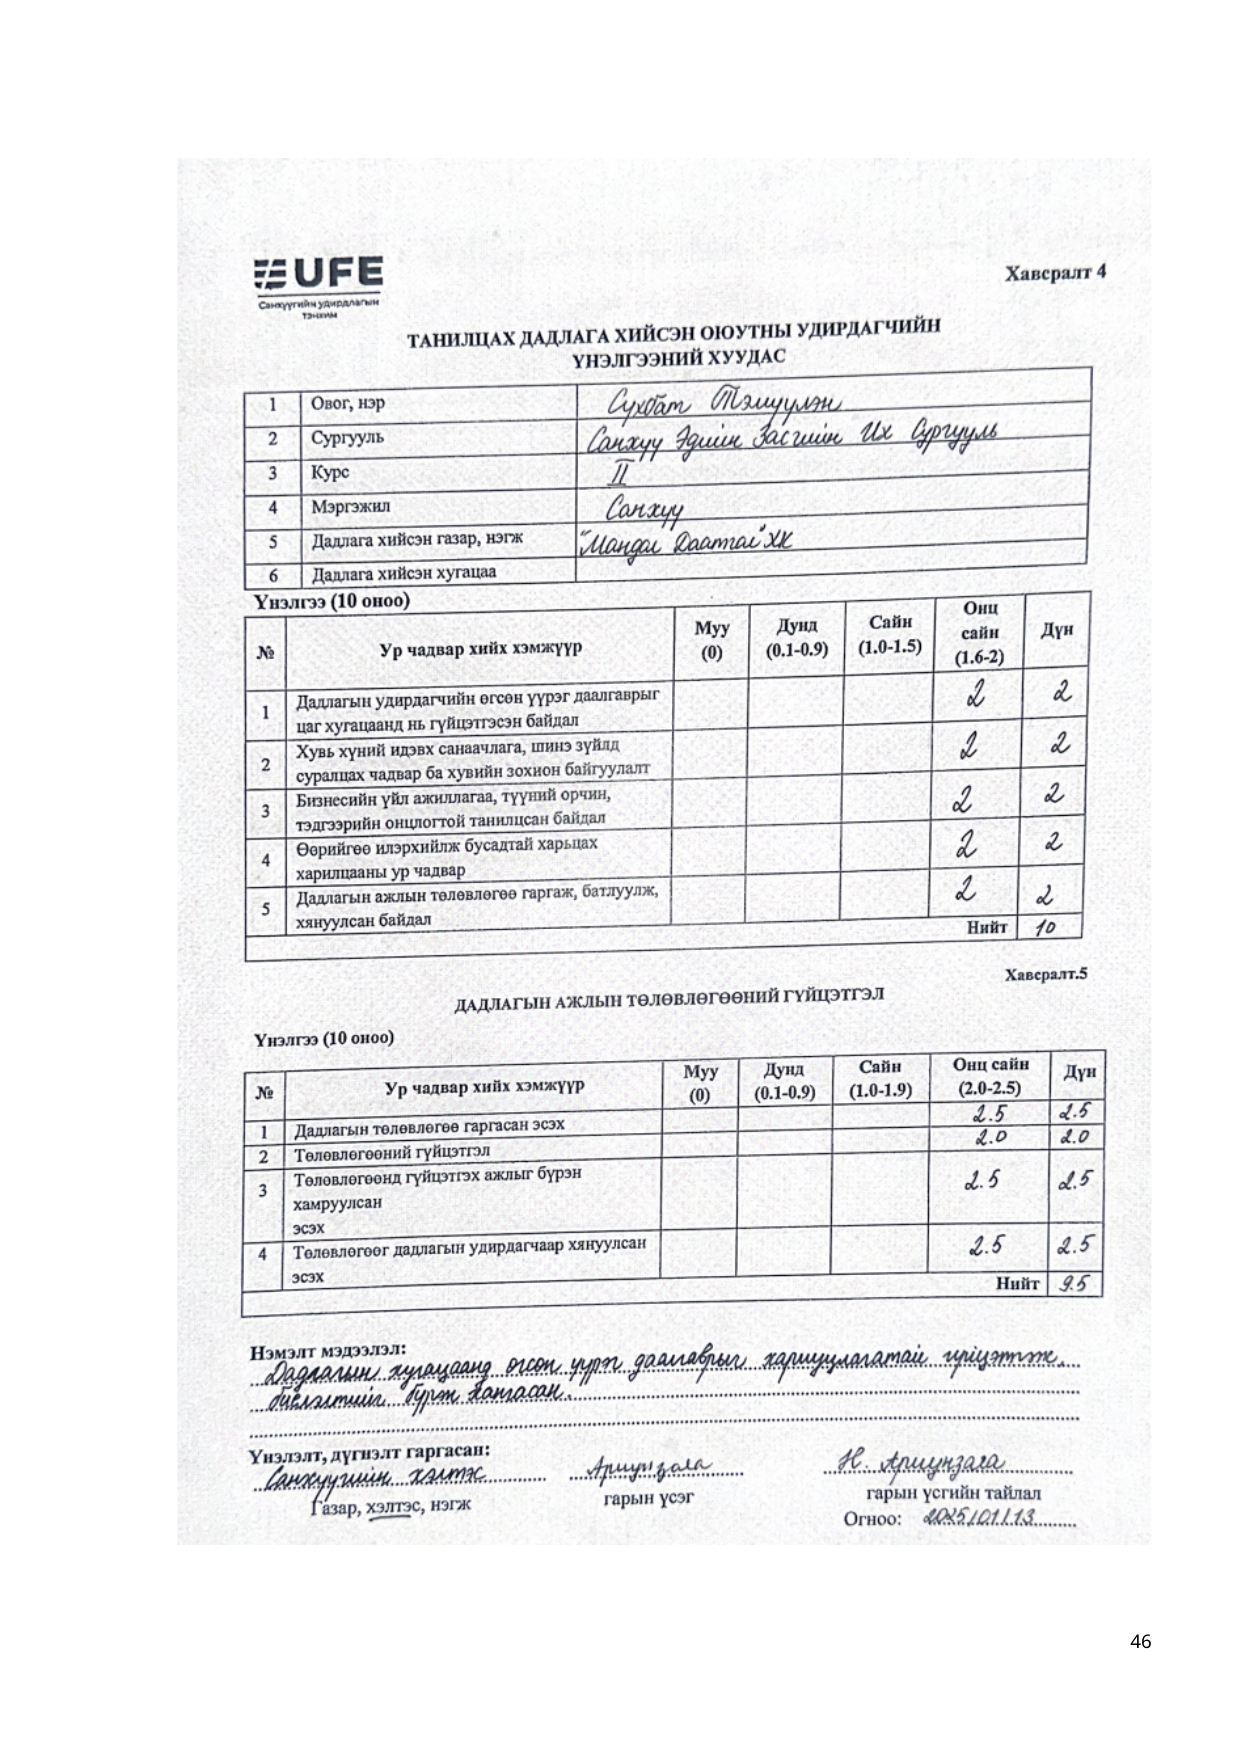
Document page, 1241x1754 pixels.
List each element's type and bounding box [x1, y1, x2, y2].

picture [177, 158, 1152, 1545]
